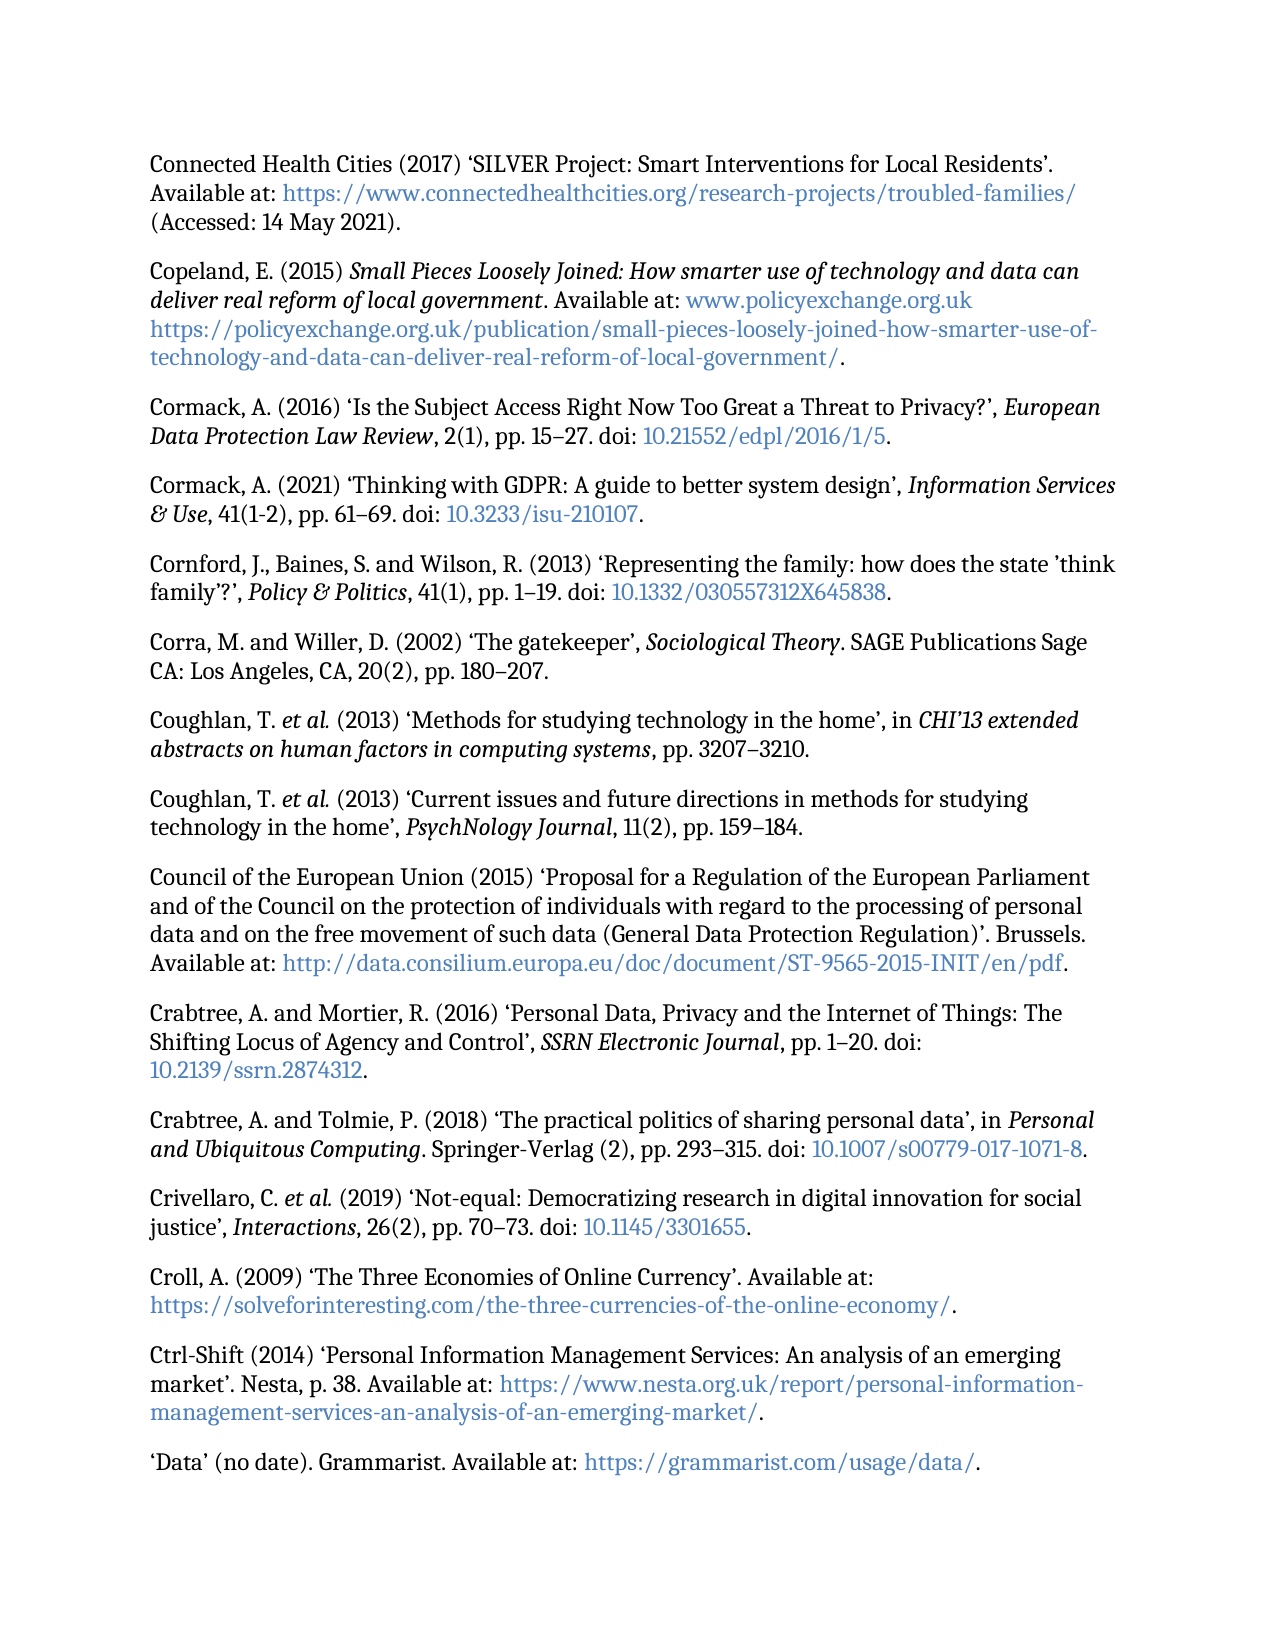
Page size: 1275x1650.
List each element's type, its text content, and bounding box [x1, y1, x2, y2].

text Cormack, A. (2016) ‘Is the Subject Access Right Now Too Great a Threat to Privacy?’, European Data Protection Law Review, 2(1), pp. 15–27. doi: 10.21552/edpl/2016/1/5. [150, 393, 1125, 450]
text Cormack, A. (2021) ‘Thinking with GDPR: A guide to better system design’, Information Services & Use, 41(1-2), pp. 61–69. doi: 10.3233/isu-210107. [150, 471, 1125, 529]
text Council of the European Union (2015) ‘Proposal for a Regulation of the European Parliament and of the Council on the protection of individuals with regard to the processing of personal data and on the free movement of such data (General Data Protection Regulation)’. Brussels. Available at: http://data.consilium.europa.eu/doc/document/ST-9565-2015-INIT/en/pdf. [150, 863, 1125, 978]
text Crivellaro, C. et al. (2019) ‘Not-equal: Democratizing research in digital innovation for social justice’, Interactions, 26(2), pp. 70–73. doi: 10.1145/3301655. [150, 1184, 1125, 1242]
text Crabtree, A. and Mortier, R. (2016) ‘Personal Data, Privacy and the Internet of Things: The Shifting Locus of Agency and Control’, SSRN Electronic Journal, pp. 1–20. doi: 10.2139/ssrn.2874312. [150, 999, 1125, 1085]
text Ctrl-Shift (2014) ‘Personal Information Management Services: An analysis of an emerging market’. Nesta, p. 38. Available at: https://www.nesta.org.uk/report/personal-information-management-services-an-analysis-of-an-emerging-market/. [150, 1341, 1125, 1427]
text Cornford, J., Baines, S. and Wilson, R. (2013) ‘Representing the family: how does the state ’think family’?’, Policy & Politics, 41(1), pp. 1–19. doi: 10.1332/030557312X645838. [150, 549, 1125, 607]
text ‘Data’ (no date). Grammarist. Available at: https://grammarist.com/usage/data/. [150, 1448, 1125, 1477]
text Copeland, E. (2015) Small Pieces Loosely Joined: How smarter use of technology and data can deliver real reform of local government. Available at: www.policyexchange.org.uk https://policyexchange.org.uk/publication/small-pieces-loosely-joined-how-smarter-use-of-technology-and-data-can-deliver-real-reform-of-local-government/. [150, 257, 1125, 372]
text Croll, A. (2009) ‘The Three Economies of Online Currency’. Available at: https://solveforinteresting.com/the-three-currencies-of-the-online-economy/. [150, 1262, 1125, 1320]
text Coughlan, T. et al. (2013) ‘Methods for studying technology in the home’, in CHI’13 extended abstracts on human factors in computing systems, pp. 3207–3210. [150, 706, 1125, 764]
text Coughlan, T. et al. (2013) ‘Current issues and future directions in methods for studying technology in the home’, PsychNology Journal, 11(2), pp. 159–184. [150, 784, 1125, 842]
text Corra, M. and Willer, D. (2002) ‘The gatekeeper’, Sociological Theory. SAGE Publications Sage CA: Los Angeles, CA, 20(2), pp. 180–207. [150, 628, 1125, 685]
text Connected Health Cities (2017) ‘SILVER Project: Smart Interventions for Local Residents’. Available at: https://www.connectedhealthcities.org/research-projects/troubled-families/ (Accessed: 14 May 2021). [150, 150, 1125, 236]
text Crabtree, A. and Tolmie, P. (2018) ‘The practical politics of sharing personal data’, in Personal and Ubiquitous Computing. Springer-Verlag (2), pp. 293–315. doi: 10.1007/s00779-017-1071-8. [150, 1106, 1125, 1163]
